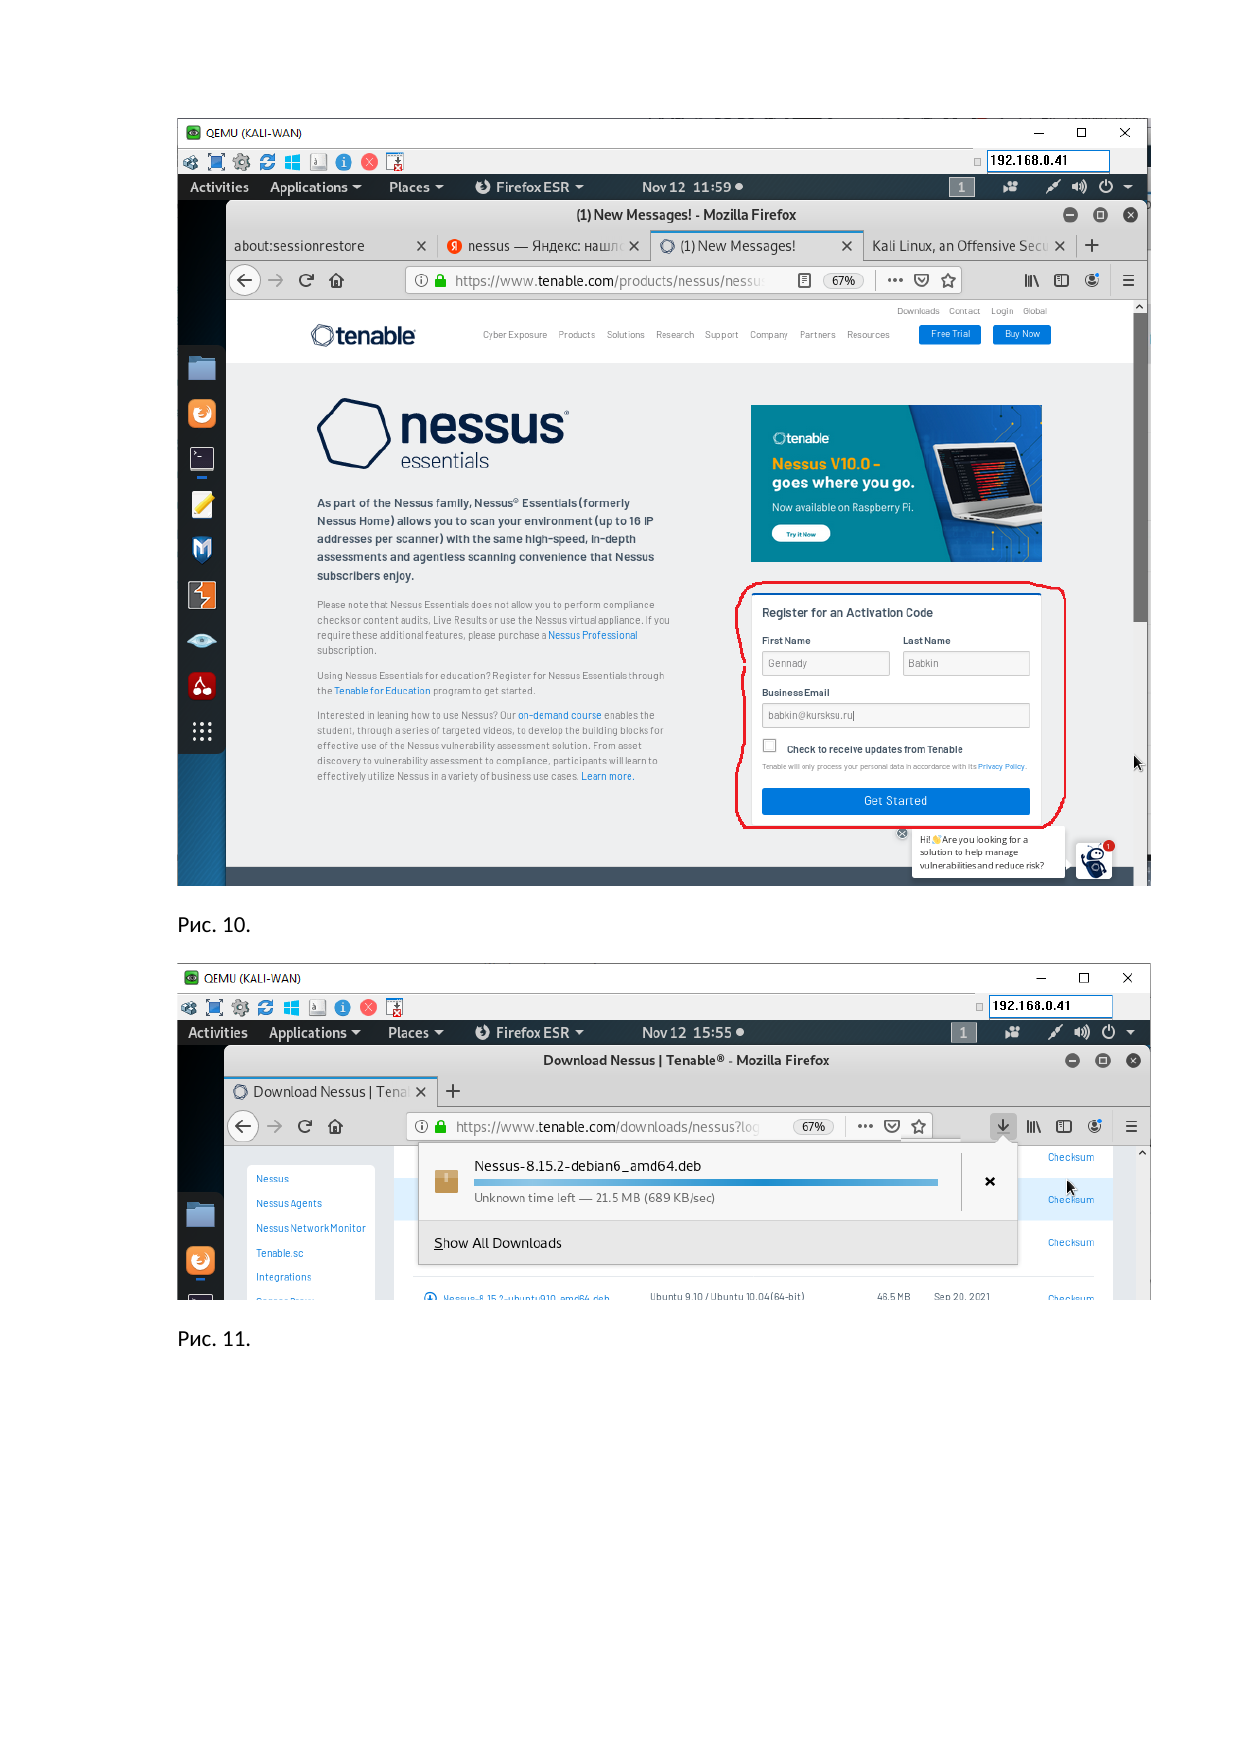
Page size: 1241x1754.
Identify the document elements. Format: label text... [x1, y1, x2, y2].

text Рис. 10. [177, 911, 1152, 939]
picture [177, 118, 1151, 886]
text Рис. 11. [177, 1324, 1152, 1353]
picture [177, 963, 1151, 1300]
